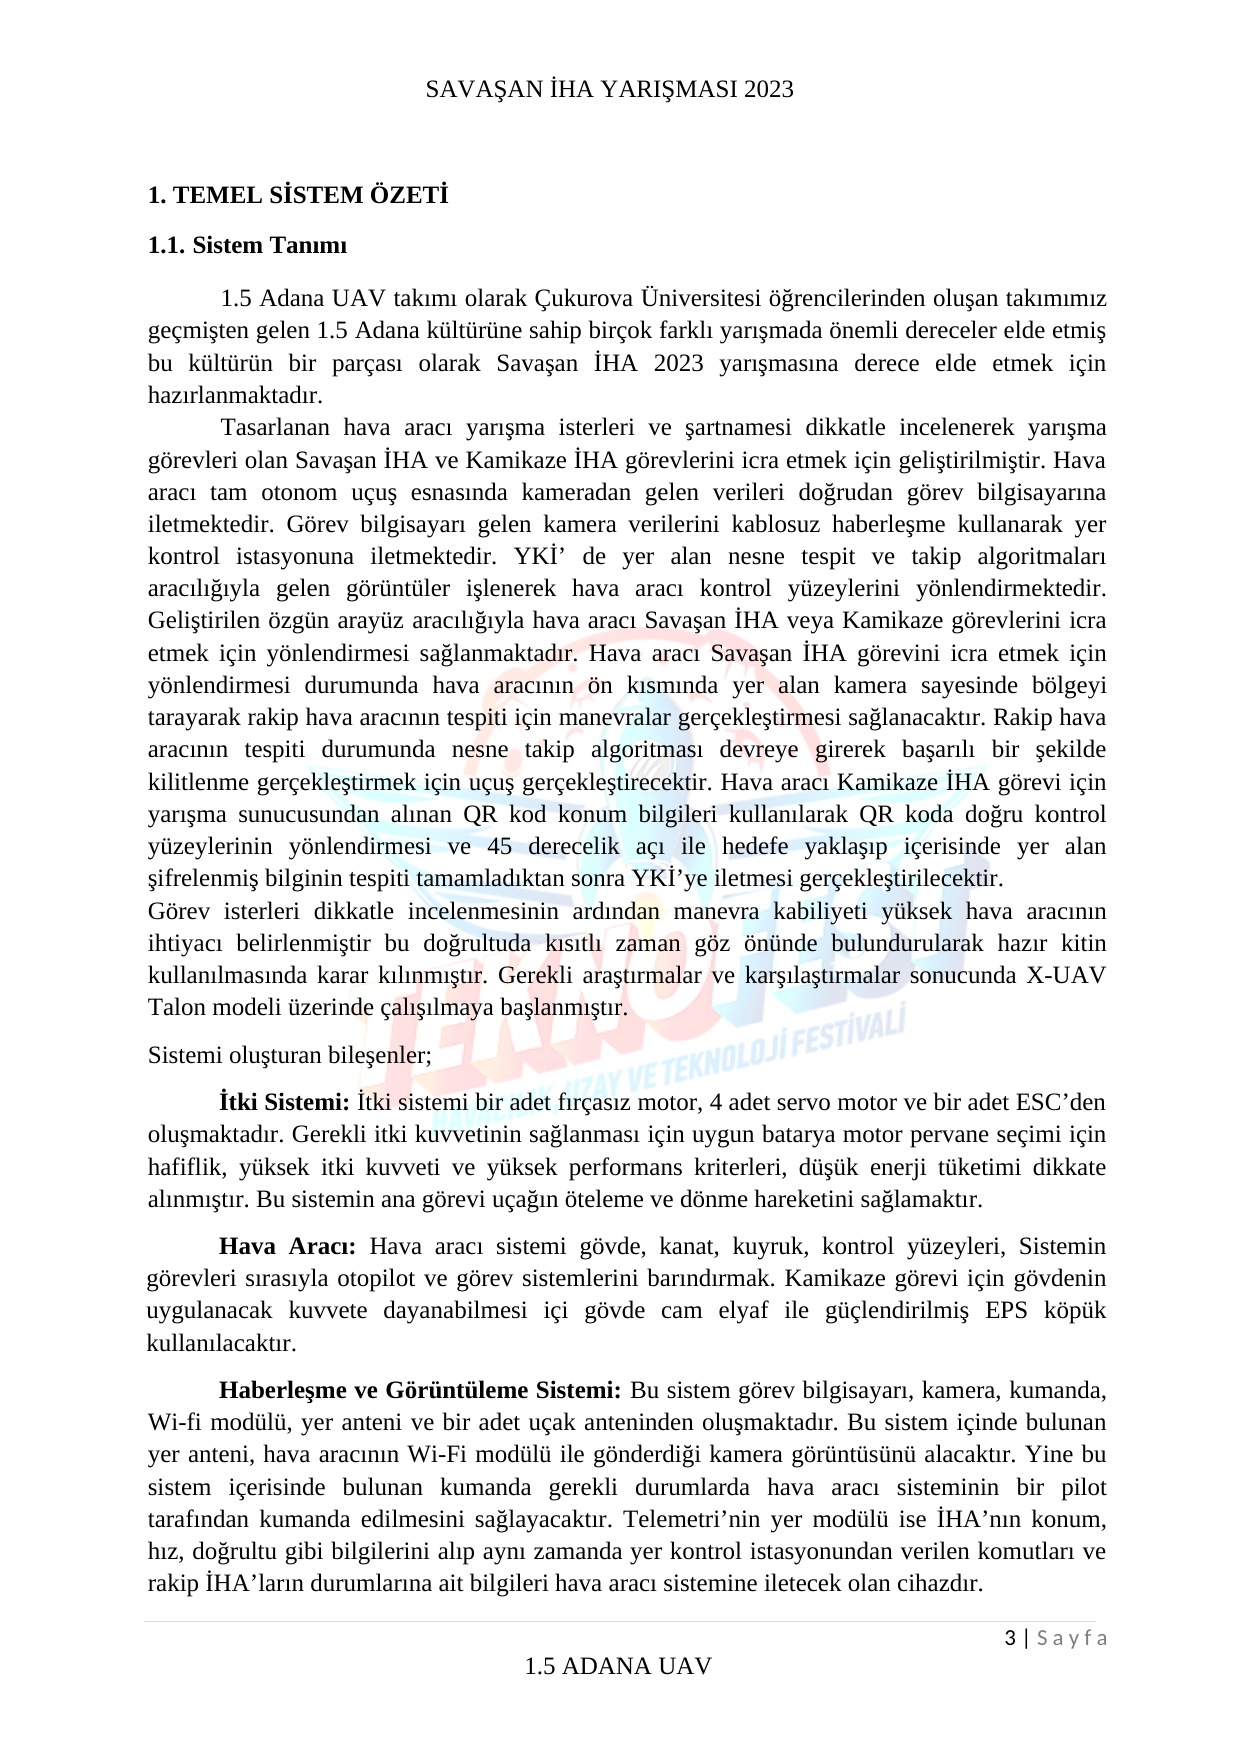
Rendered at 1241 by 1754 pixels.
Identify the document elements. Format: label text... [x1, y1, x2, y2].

subtitle 1.1. Sistem Tanımı [148, 230, 1108, 259]
text Görev isterleri dikkatle incelenmesinin ardından manevra kabiliyeti yüksek hava aracının ihtiyacı belirlenmiştir bu doğrultuda kısıtlı zaman göz önünde bulundurularak hazır kitin kullanılmasında karar kılınmıştır. Gerekli araştırmalar ve karşılaştırmalar sonucunda X-UAV Talon modeli üzerinde çalışılmaya başlanmıştır. [148, 896, 1108, 1021]
text 1.5 Adana UAV takımı olarak Çukurova Üniversitesi öğrencilerinden oluşan takımımız geçmişten gelen 1.5 Adana kültürüne sahip birçok farklı yarışmada önemli dereceler elde etmiş bu kültürün bir parçası olarak Savaşan İHA 2023 yarışmasına derece elde etmek için hazırlanmaktadır. [148, 283, 1108, 408]
text Hava Aracı: Hava aracı sistemi gövde, kanat, kuyruk, kontrol yüzeyleri, Sistemin görevleri sırasıyla otopilot ve görev sistemlerini barındırmak. Kamikaze görevi için gövdenin uygulanacak kuvvete dayanabilmesi içi gövde cam elyaf ile güçlendirilmiş EPS köpük kullanılacaktır. [146, 1231, 1108, 1356]
text Haberleşme ve Görüntüleme Sistemi: Bu sistem görev bilgisayarı, kamera, kumanda, Wi-fi modülü, yer anteni ve bir adet uçak anteninden oluşmaktadır. Bu sistem içinde bulunan yer anteni, hava aracının Wi-Fi modülü ile gönderdiği kamera görüntüsünü alacaktır. Yine bu sistem içerisinde bulunan kumanda gerekli durumlarda hava aracı sisteminin bir pilot tarafından kumanda edilmesini sağlayacaktır. Telemetri’nin yer modülü ise İHA’nın konum, hız, doğrultu gibi bilgilerini alıp aynı zamanda yer kontrol istasyonundan verilen komutları ve rakip İHA’ların durumlarına ait bilgileri hava aracı sistemine iletecek olan cihazdır. [148, 1375, 1108, 1597]
text Sistemi oluşturan bileşenler; [148, 1040, 1108, 1068]
subtitle 1. TEMEL SİSTEM ÖZETİ [148, 180, 1108, 209]
text Tasarlanan hava aracı yarışma isterleri ve şartnamesi dikkatle incelenerek yarışma görevleri olan Savaşan İHA ve Kamikaze İHA görevlerini icra etmek için geliştirilmiştir. Hava aracı tam otonom uçuş esnasında kameradan gelen verileri doğrudan görev bilgisayarına iletmektedir. Görev bilgisayarı gelen kamera verilerini kablosuz haberleşme kullanarak yer kontrol istasyonuna iletmektedir. YKİ’ de yer alan nesne tespit ve takip algoritmaları aracılığıyla gelen görüntüler işlenerek hava aracı kontrol yüzeylerini yönlendirmektedir. Geliştirilen özgün arayüz aracılığıyla hava aracı Savaşan İHA veya Kamikaze görevlerini icra etmek için yönlendirmesi sağlanmaktadır. Hava aracı Savaşan İHA görevini icra etmek için yönlendirmesi durumunda hava aracının ön kısmında yer alan kamera sayesinde bölgeyi tarayarak rakip hava aracının tespiti için manevralar gerçekleştirmesi sağlanacaktır. Rakip hava aracının tespiti durumunda nesne takip algoritması devreye girerek başarılı bir şekilde kilitlenme gerçekleştirmek için uçuş gerçekleştirecektir. Hava aracı Kamikaze İHA görevi için yarışma sunucusundan alınan QR kod konum bilgileri kullanılarak QR koda doğru kontrol yüzeylerinin yönlendirmesi ve 45 derecelik açı ile hedefe yaklaşıp içerisinde yer alan şifrelenmiş bilginin tespiti tamamladıktan sonra YKİ’ye iletmesi gerçekleştirilecektir. [148, 412, 1108, 892]
text İtki Sistemi: İtki sistemi bir adet fırçasız motor, 4 adet servo motor ve bir adet ESC’den oluşmaktadır. Gerekli itki kuvvetinin sağlanması için uygun batarya motor pervane seçimi için hafiflik, yüksek itki kuvveti ve yüksek performans kriterleri, düşük enerji tüketimi dikkate alınmıştır. Bu sistemin ana görevi uçağın öteleme ve dönme hareketini sağlamaktır. [148, 1087, 1108, 1212]
